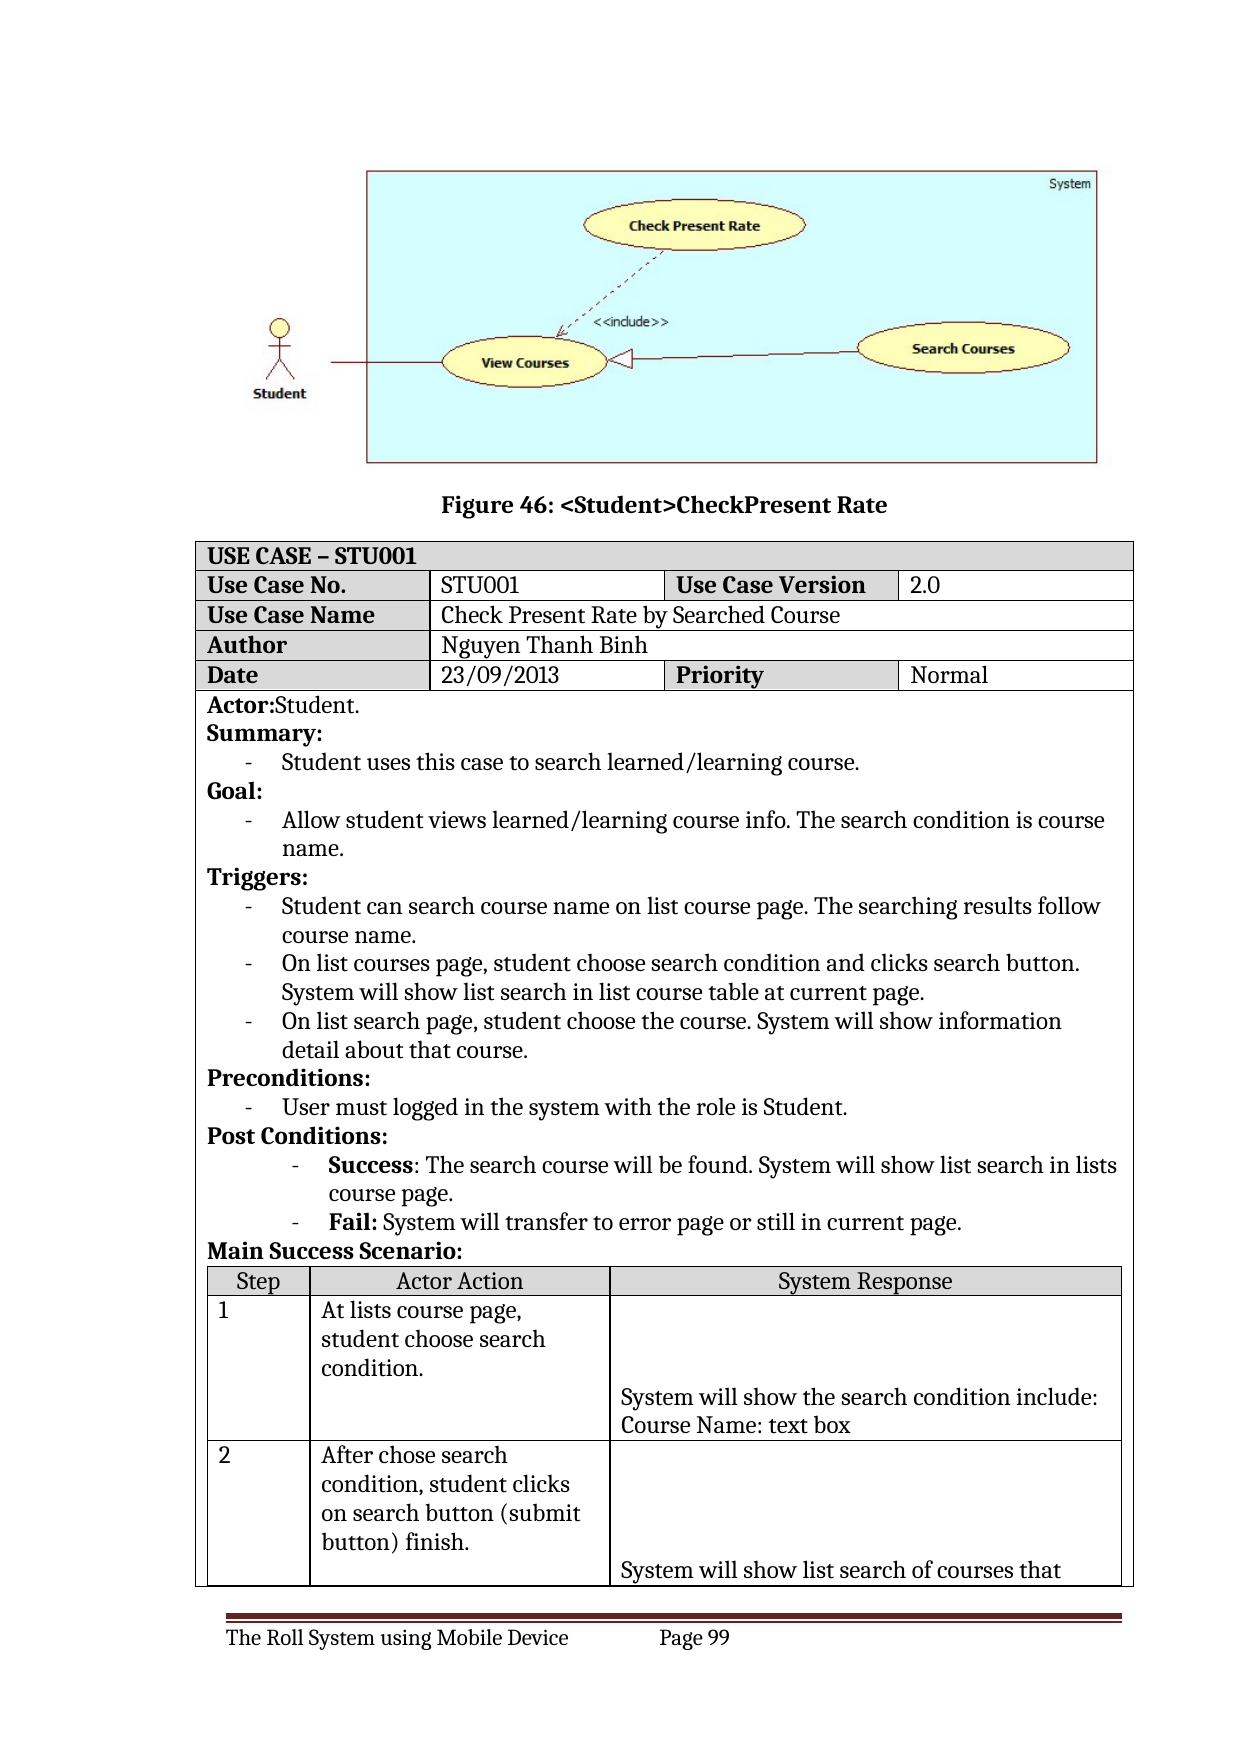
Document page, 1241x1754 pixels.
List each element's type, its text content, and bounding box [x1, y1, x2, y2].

table_cell Date [196, 661, 429, 689]
table_cell Normal [899, 661, 1133, 689]
table_cell 2.0 [899, 571, 1133, 600]
table_cell STU001 [431, 571, 664, 600]
table_cell Nguyen Thanh Binh [431, 631, 1133, 660]
table_cell Use Case Name [196, 601, 429, 630]
table_header USE CASE – STU001 [196, 542, 1133, 570]
table_cell Author [196, 631, 429, 660]
table_cell Use Case No. [196, 571, 429, 600]
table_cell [196, 691, 1133, 1586]
picture [206, 147, 1121, 487]
table_cell Check Present Rate by Searched Course [431, 601, 1133, 630]
table_cell Priority [665, 661, 898, 689]
table_cell Use Case Version [665, 571, 898, 600]
table_cell 23/09/2013 [431, 661, 664, 689]
